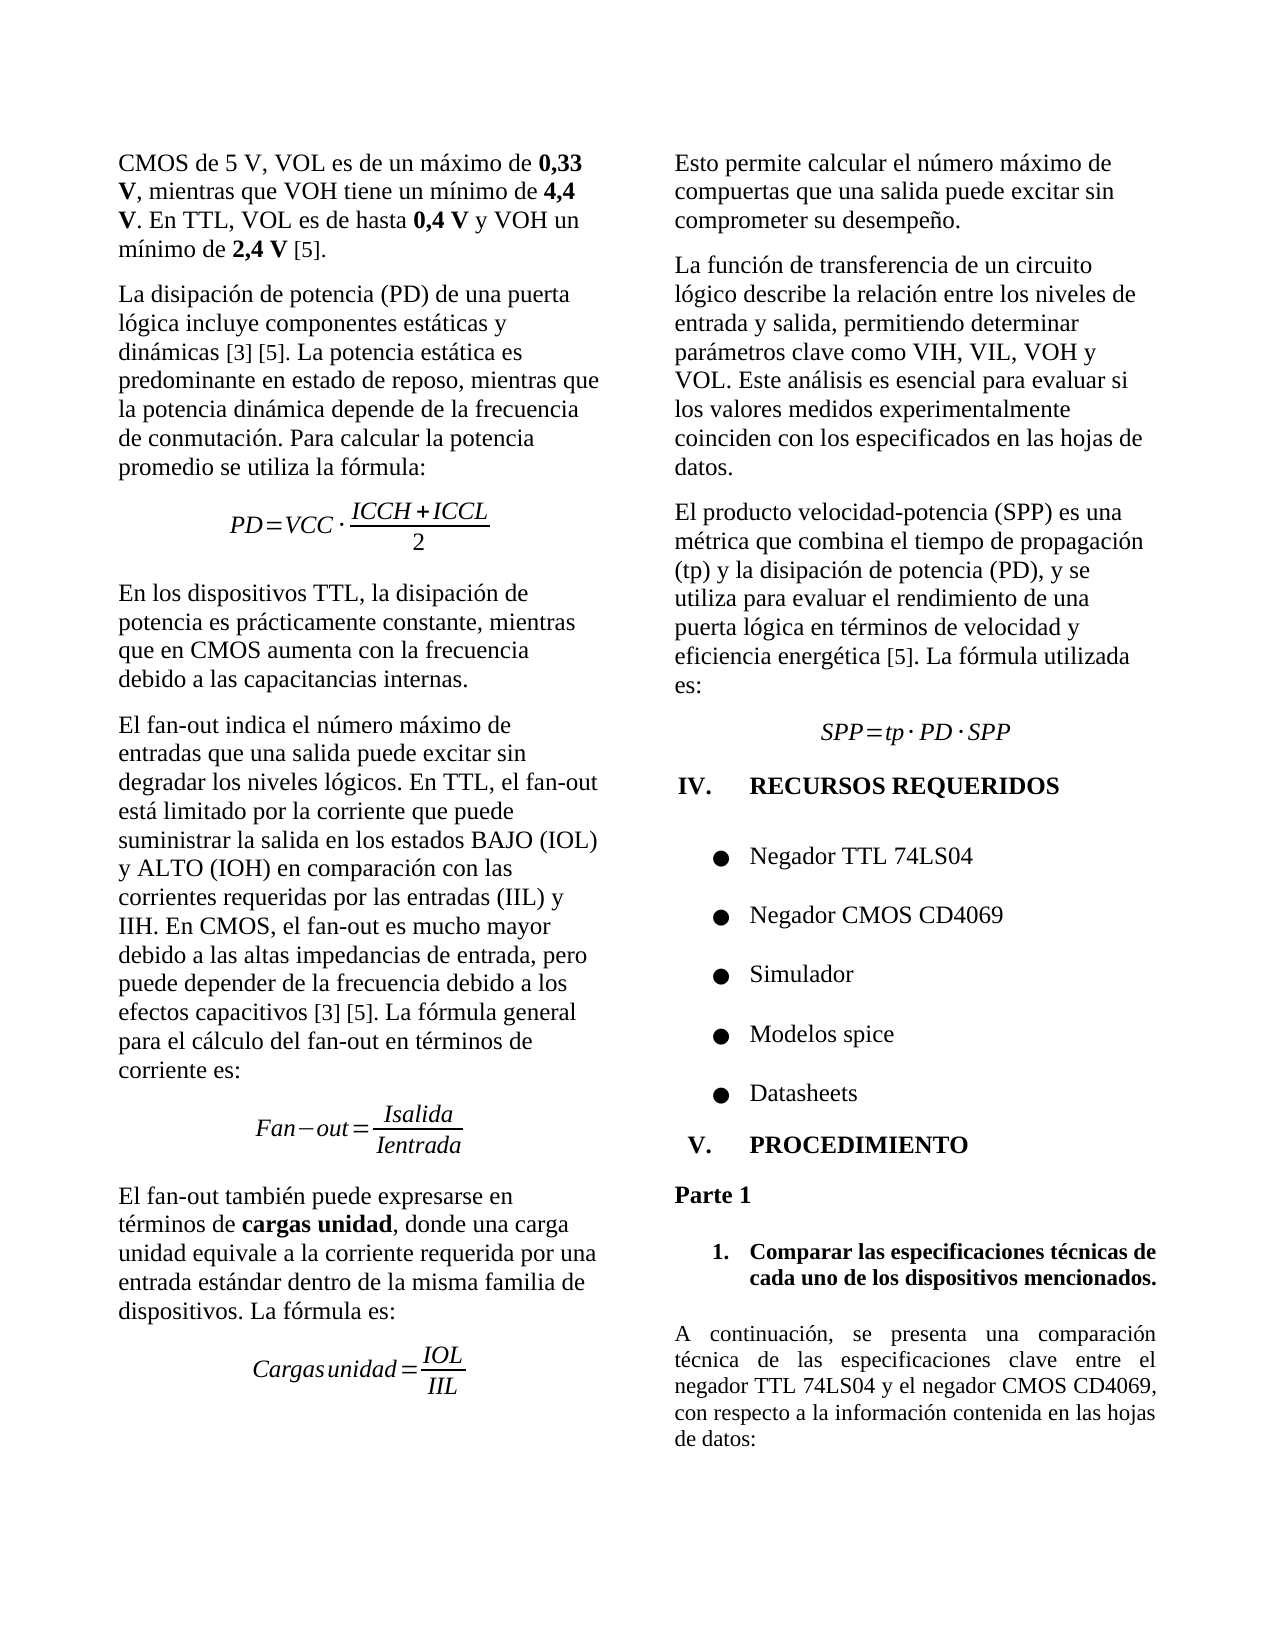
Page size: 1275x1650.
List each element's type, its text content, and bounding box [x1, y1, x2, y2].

text El producto velocidad-potencia (SPP) es una métrica que combina el tiempo de propagación (tp) y la disipación de potencia (PD), y se utiliza para evaluar el rendimiento de una puerta lógica en términos de velocidad y eficiencia energética [5]. La fórmula utilizada es: [674, 497, 1157, 698]
list Simulador [712, 952, 1157, 995]
list Modelos spice [712, 1011, 1157, 1054]
text A continuación, se presenta una comparación técnica de las especificaciones clave entre el negador TTL 74LS04 y el negador CMOS CD4069, con respecto a la información contenida en las hojas de datos: [674, 1319, 1157, 1451]
text En los dispositivos TTL, la disipación de potencia es prácticamente constante, mientras que en CMOS aumenta con la frecuencia debido a las capacitancias internas. [118, 578, 601, 693]
list Negador TTL 74LS04 [712, 833, 1157, 876]
text El fan-out también puede expresarse en términos de cargas unidad, donde una carga unidad equivale a la corriente requerida por una entrada estándar dentro de la misma familia de dispositivos. La fórmula es: [118, 1181, 601, 1324]
list Comparar las especificaciones técnicas de cada uno de los dispositivos mencionados. [712, 1238, 1157, 1290]
list Datasheets [712, 1071, 1157, 1113]
text La función de transferencia de un circuito lógico describe la relación entre los niveles de entrada y salida, permitiendo determinar parámetros clave como VIH, VIL, VOH y VOL. Este análisis es esencial para evaluar si los valores medidos experimentalmente coinciden con los especificados en las hojas de datos. [674, 251, 1157, 481]
subtitle Parte 1 [674, 1180, 1157, 1208]
text La disipación de potencia (PD) de una puerta lógica incluye componentes estáticas y dinámicas [3] [5]. La potencia estática es predominante en estado de reposo, mientras que la potencia dinámica depende de la frecuencia de conmutación. Para calcular la potencia promedio se utiliza la fórmula: [118, 279, 601, 481]
text Esto permite calcular el número máximo de compuertas que una salida puede excitar sin comprometer su desempeño. [674, 148, 1157, 234]
list Negador CMOS CD4069 [712, 893, 1157, 935]
list PROCEDIMIENTO [712, 1130, 1157, 1159]
text El fan-out indica el número máximo de entradas que una salida puede excitar sin degradar los niveles lógicos. En TTL, el fan-out está limitado por la corriente que puede suministrar la salida en los estados BAJO (IOL) y ALTO (IOH) en comparación con las corrientes requeridas por las entradas (IIL) y IIH. En CMOS, el fan-out es mucho mayor debido a las altas impedancias de entrada, pero puede depender de la frecuencia debido a los efectos capacitivos [3] [5]. La fórmula general para el cálculo del fan-out en términos de corriente es: [118, 710, 601, 1083]
list RECURSOS REQUERIDOS [712, 771, 1157, 800]
